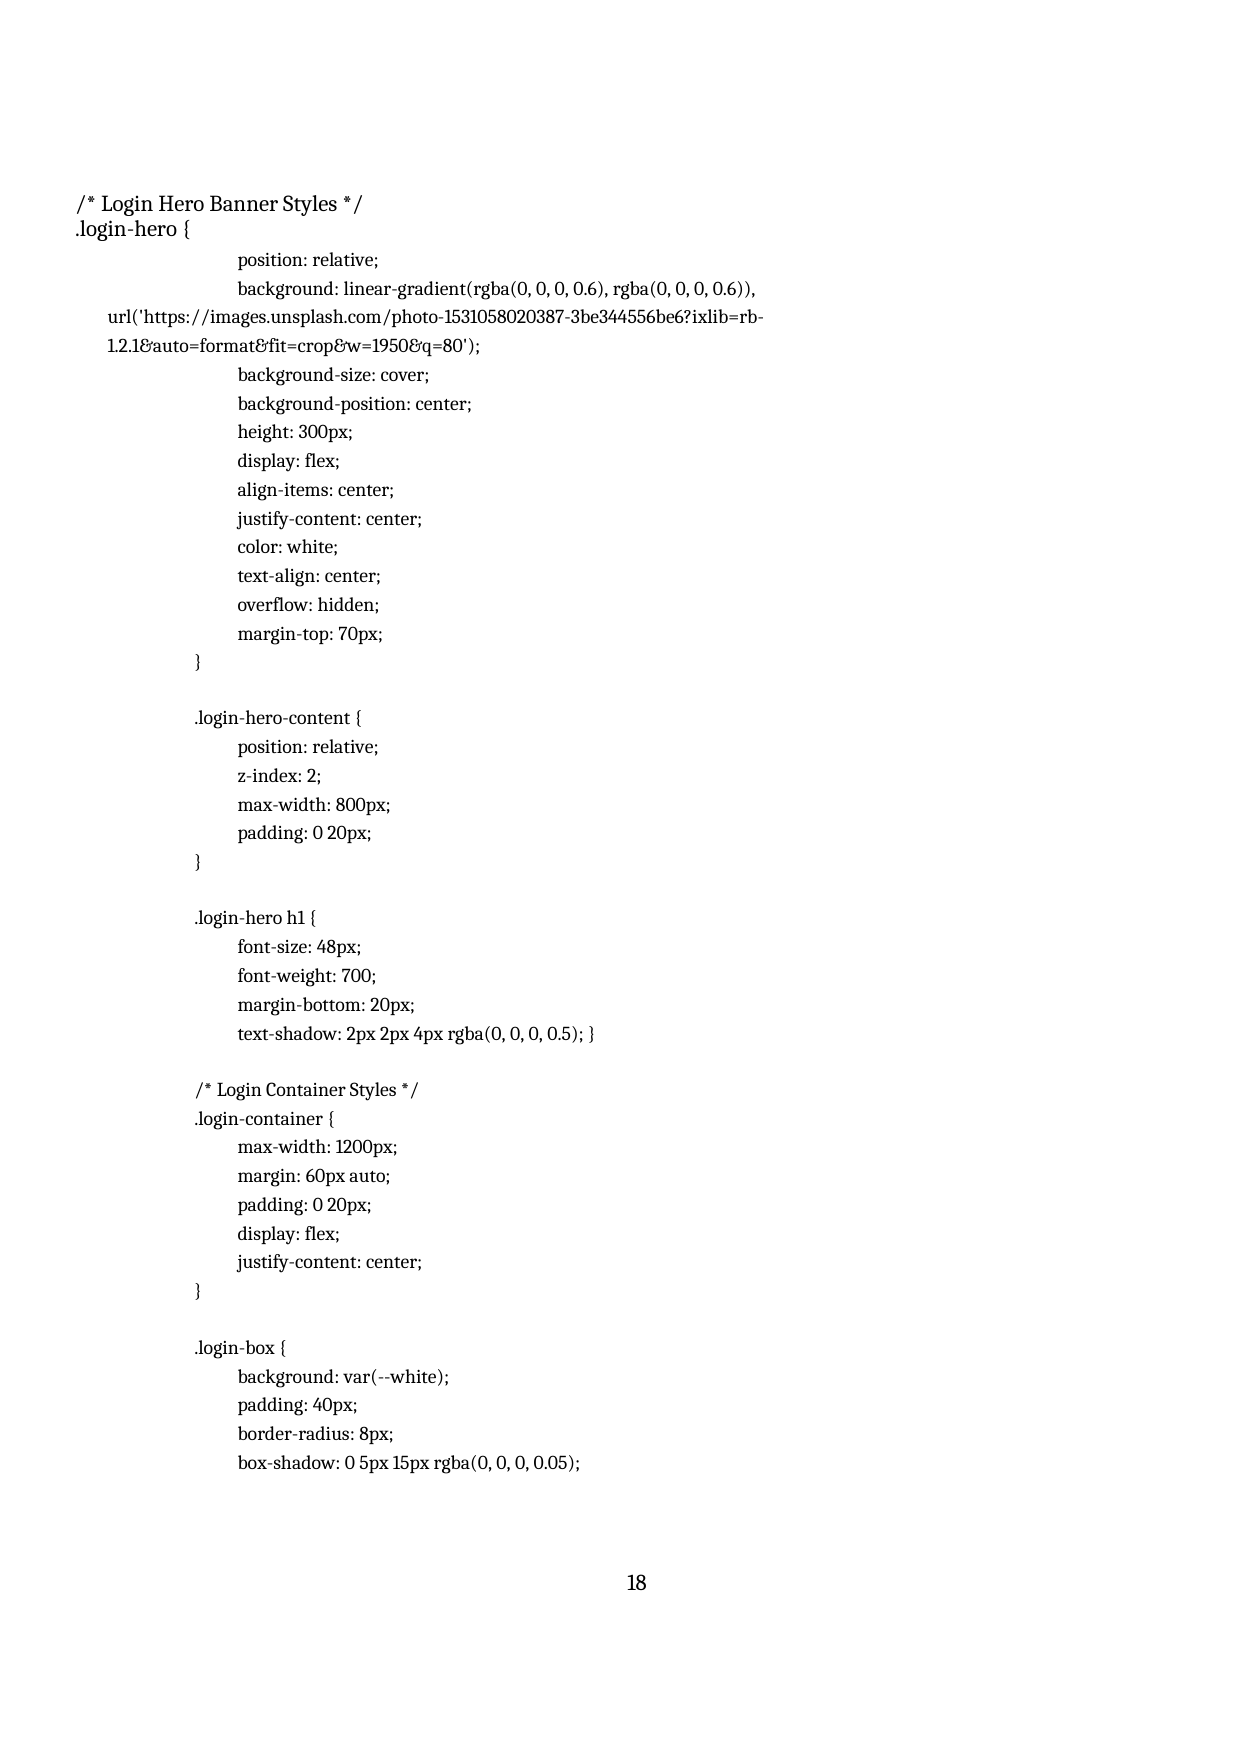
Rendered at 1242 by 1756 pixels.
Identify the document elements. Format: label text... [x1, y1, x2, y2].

text .login-hero h1 { font-size: 48px; font-weight: 700; margin-bottom: 20px; text-shadow: 2px 2px 4px rgba(0, 0, 0, 0.5); } [194, 901, 732, 1046]
text /* Login Hero Banner Styles */ .login-hero { [75, 191, 477, 241]
text .login-hero-content { position: relative; z-index: 2; max-width: 800px; padding: 0 20px; } [194, 702, 462, 874]
text position: relative; background: linear-gradient(rgba(0, 0, 0, 0.6), rgba(0, 0, 0, 0.6)), url('https://images.unsplash.com/photo-1531058020387-3be344556be6?ixlib=rb- 1.2.1&auto=format&fit=crop&w=1950&q=80'); background-size: cover; background-position: center; height: 300px; display: flex; align-items: center; justify-content: center; color: white; text-align: center; overflow: hidden; margin-top: 70px; } [107, 243, 987, 674]
text 18 [75, 1572, 646, 1594]
text /* Login Container Styles */ .login-container { max-width: 1200px; margin: 60px auto; padding: 0 20px; display: flex; justify-content: center; } [194, 1073, 522, 1303]
text .login-box { background: var(--white); padding: 40px; border-radius: 8px; box-shadow: 0 5px 15px rgba(0, 0, 0, 0.05); [194, 1331, 717, 1475]
